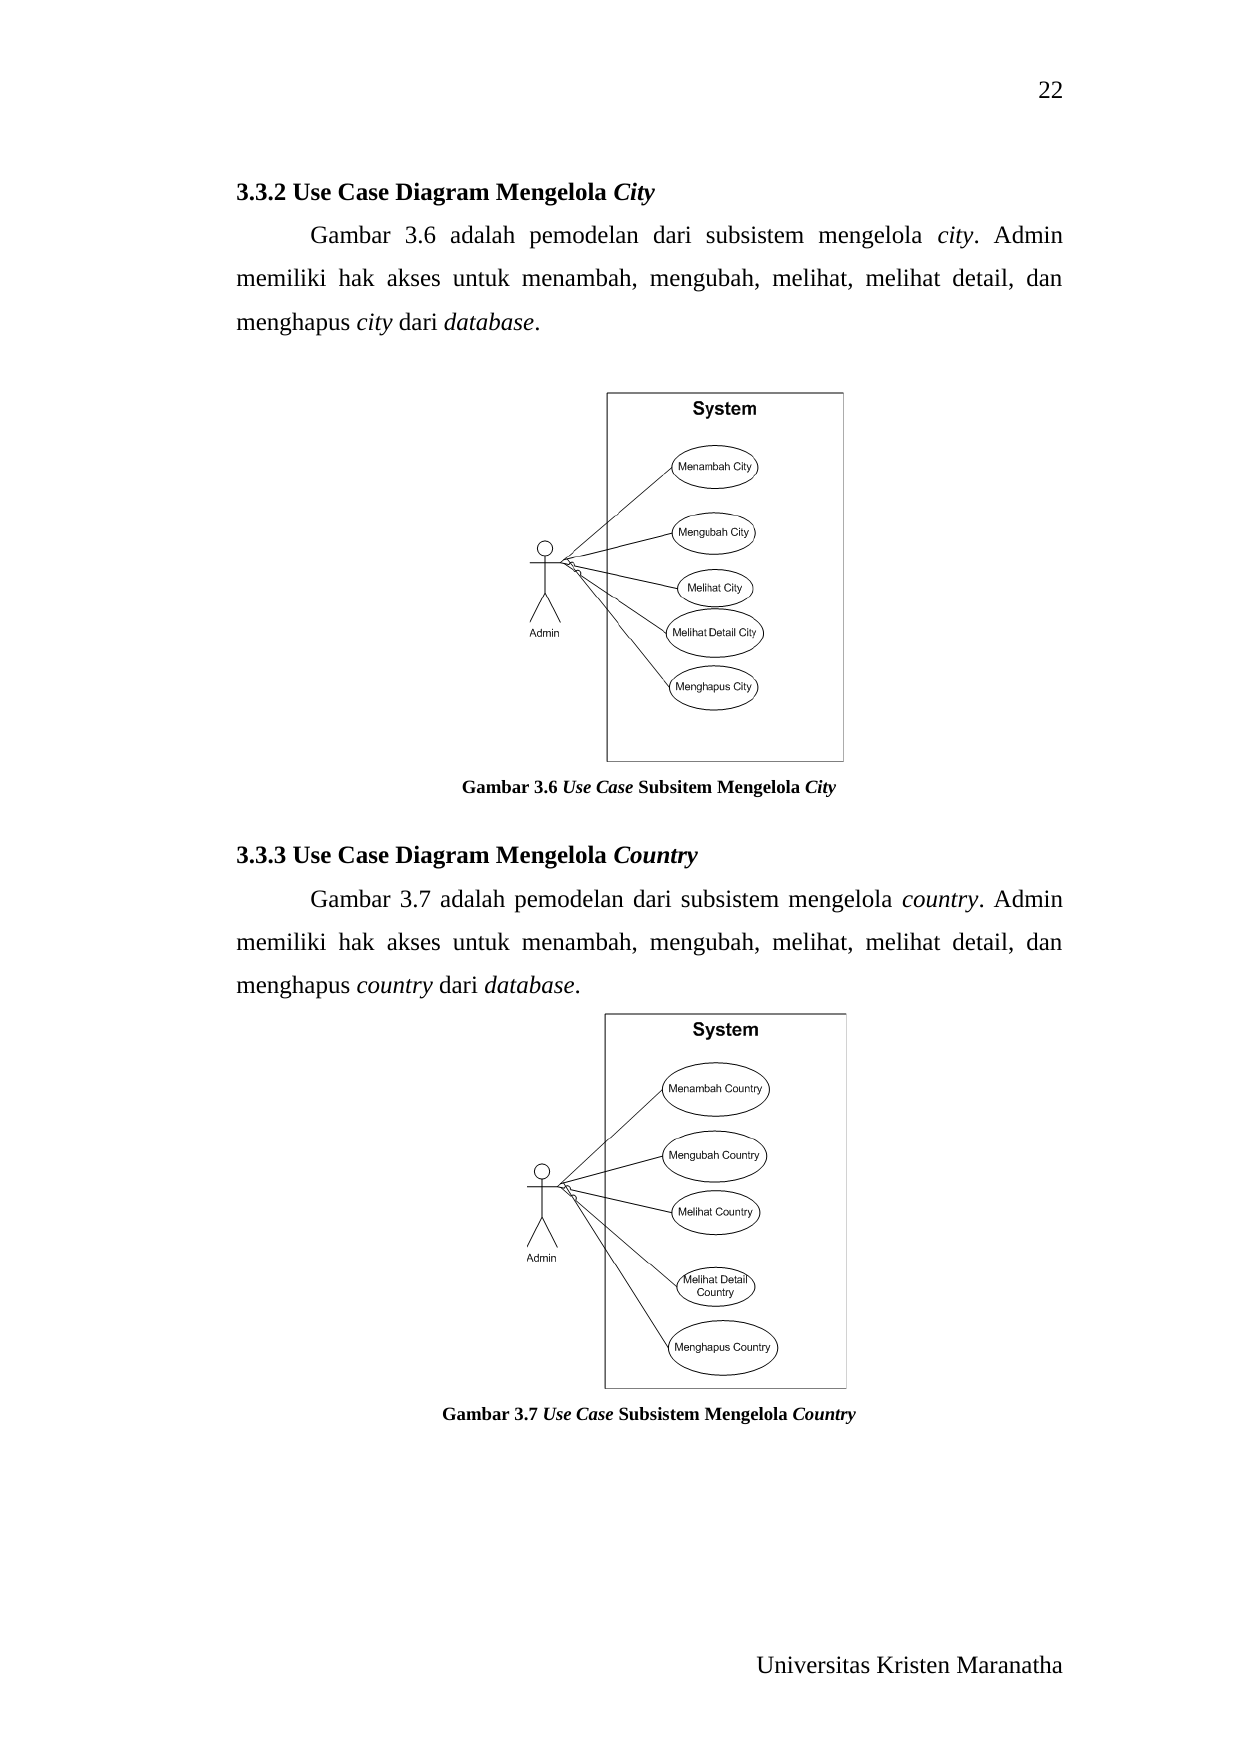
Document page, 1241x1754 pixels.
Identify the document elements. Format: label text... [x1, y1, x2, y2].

text Gambar 3.7 adalah pemodelan dari subsistem mengelola country. Admin memiliki hak akses untuk menambah, mengubah, melihat, melihat detail, dan menghapus country dari database. [236, 884, 1063, 999]
text Gambar 3.6 adalah pemodelan dari subsistem mengelola city. Admin memiliki hak akses untuk menambah, mengubah, melihat, melihat detail, dan menghapus city dari database. [236, 220, 1063, 335]
subtitle Use Case Diagram Mengelola Country [236, 841, 1063, 869]
picture [527, 1013, 847, 1389]
picture [529, 392, 844, 762]
subtitle Use Case Diagram Mengelola City [236, 177, 1063, 206]
